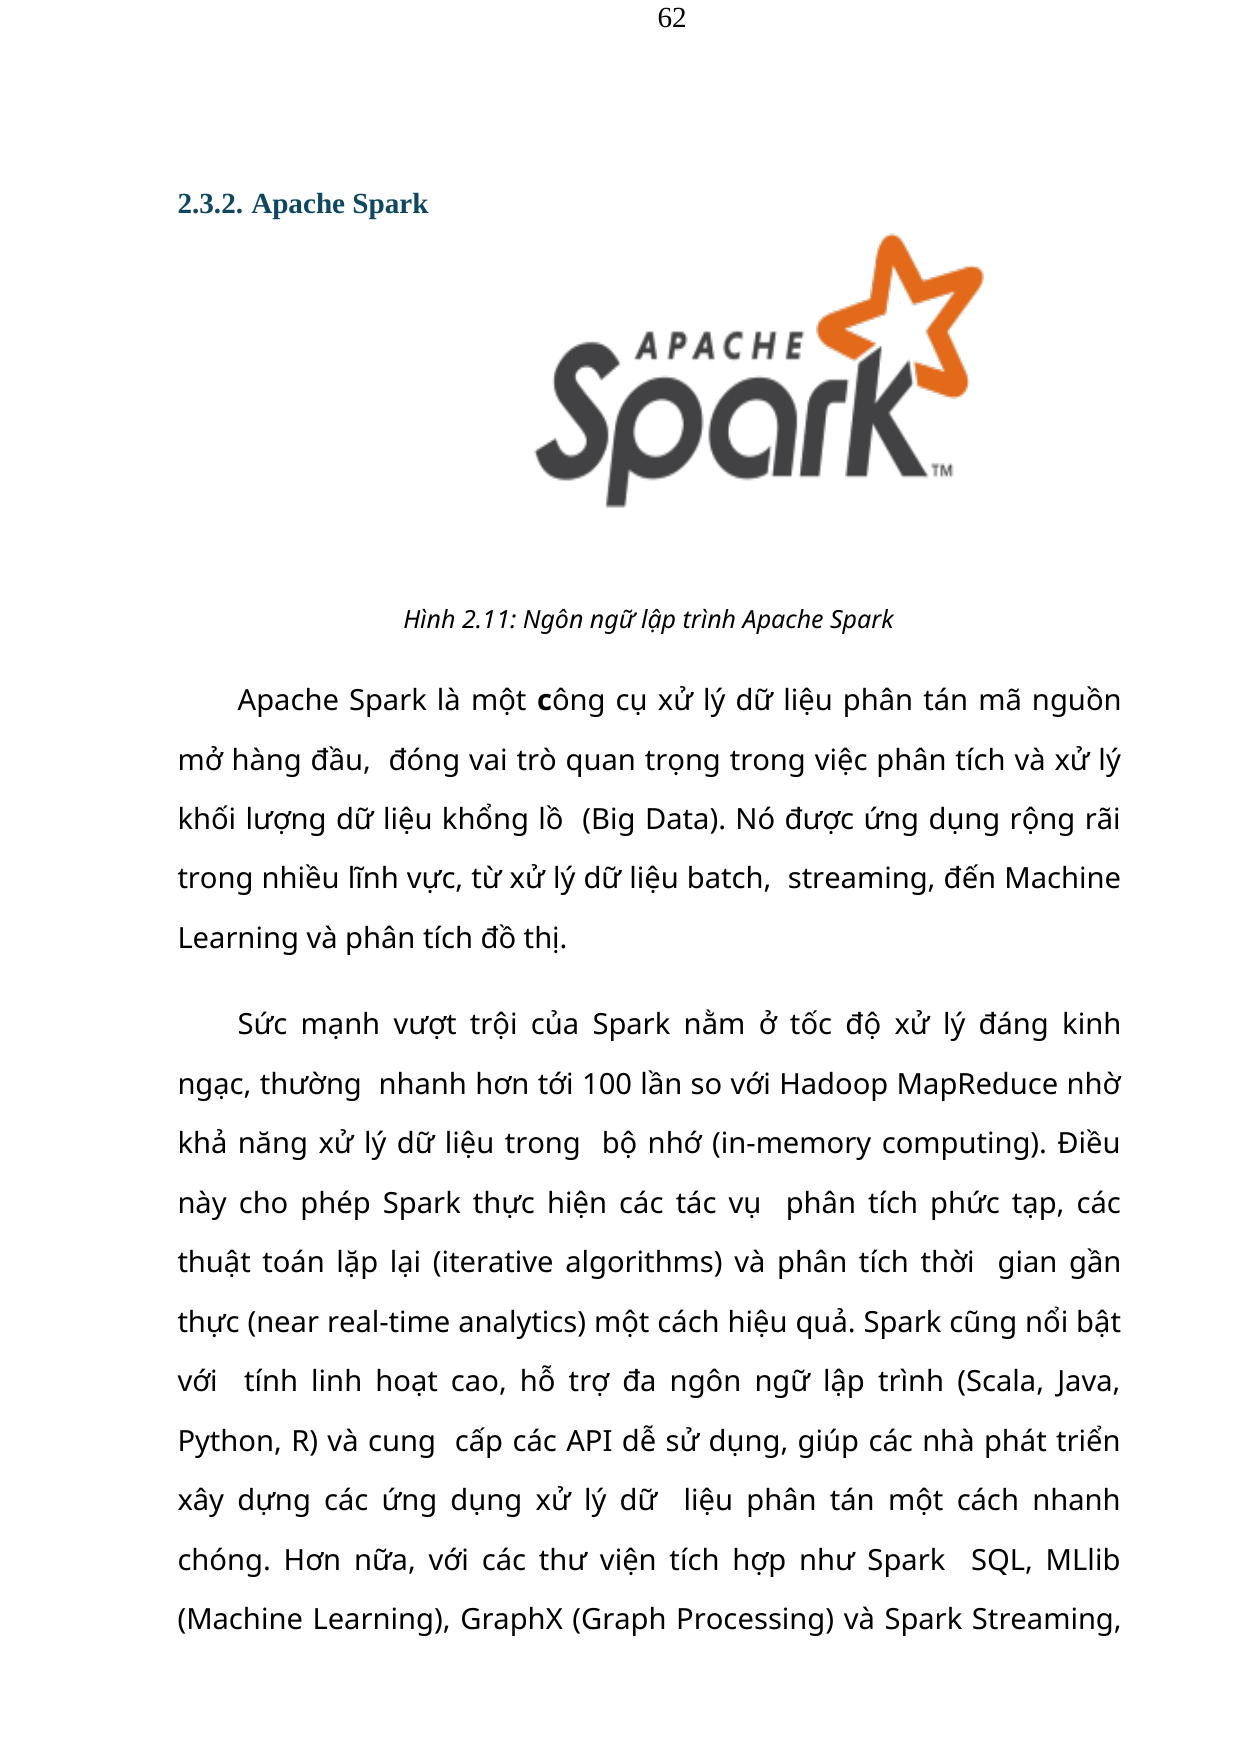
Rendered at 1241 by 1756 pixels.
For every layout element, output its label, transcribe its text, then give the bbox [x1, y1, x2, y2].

subtitle Apache Spark [177, 187, 1181, 220]
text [177, 1004, 1123, 1638]
picture [339, 228, 1180, 512]
text Hình 2.11: Ngôn ngữ lập trình Apache Spark [162, 601, 1137, 636]
text Apache Spark là một công cụ xử lý dữ liệu phân tán mã nguồn mở hàng đầu, đóng vai trò quan trọng trong việc phân tích và xử lý khối lượng dữ liệu khổng lồ (Big Data). Nó được ứng dụng rộng rãi trong nhiều lĩnh vực, từ xử lý dữ liệu batch, streaming, đến Machine Learning và phân tích đồ thị. [177, 679, 1123, 957]
